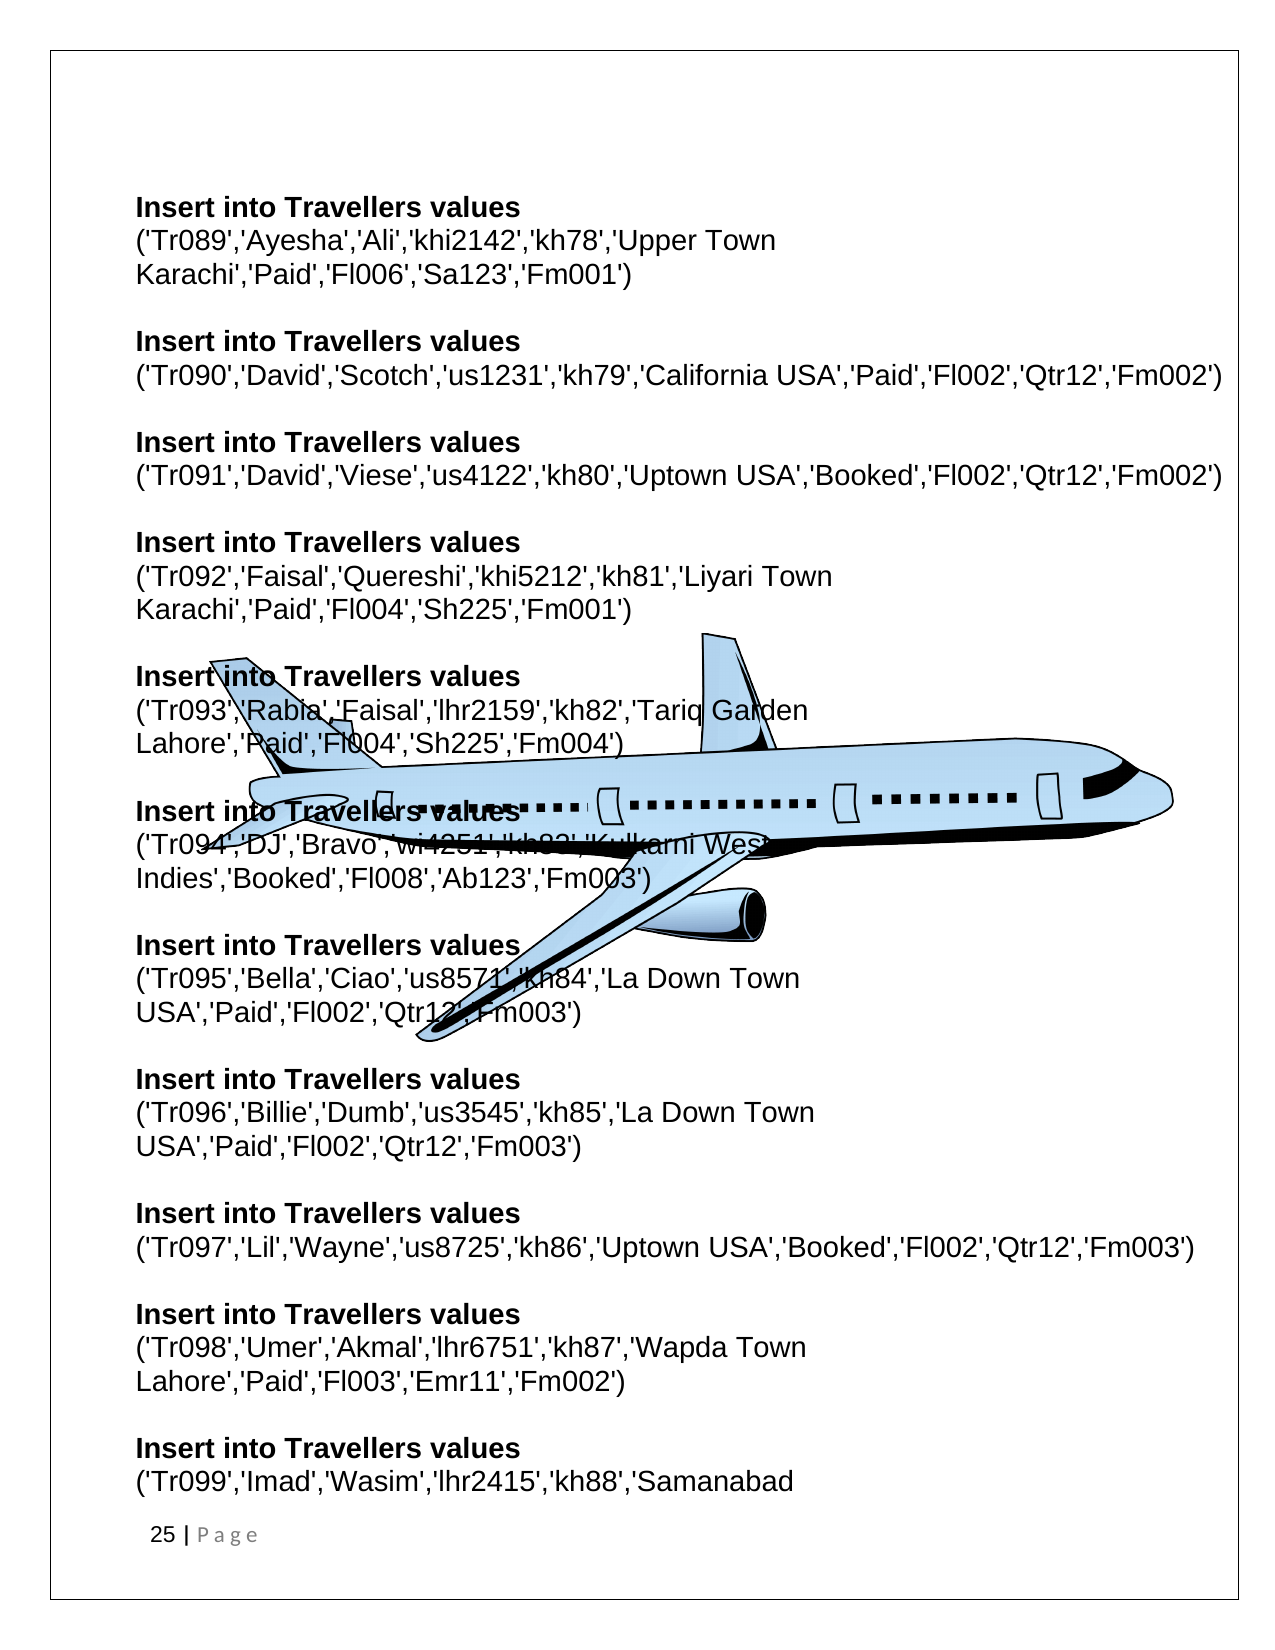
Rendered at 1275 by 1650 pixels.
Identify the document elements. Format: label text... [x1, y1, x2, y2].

text ('Tr095','Bella','Ciao','us8571','kh84','La Down Town USA','Paid','Fl002','Qtr12','Fm003') [135, 961, 1238, 1028]
text ('Tr098','Umer','Akmal','lhr6751','kh87','Wapda Town Lahore','Paid','Fl003','Emr11','Fm002') [135, 1330, 1238, 1397]
text Insert into Travellers values [135, 928, 1238, 961]
text ('Tr091','David','Viese','us4122','kh80','Uptown USA','Booked','Fl002','Qtr12','Fm002') [135, 458, 1238, 492]
text Insert into Travellers values [135, 1431, 1238, 1464]
text Insert into Travellers values [135, 1196, 1238, 1229]
text ('Tr092','Faisal','Quereshi','khi5212','kh81','Liyari Town Karachi','Paid','Fl004','Sh225','Fm001') [135, 559, 1238, 626]
text Insert into Travellers values [135, 324, 1238, 357]
text Insert into Travellers values [135, 1062, 1238, 1095]
text Insert into Travellers values [135, 793, 1238, 827]
picture [201, 633, 1174, 659]
text Insert into Travellers values [135, 424, 1238, 458]
picture [201, 894, 1174, 928]
picture [201, 760, 1174, 793]
text ('Tr096','Billie','Dumb','us3545','kh85','La Down Town USA','Paid','Fl002','Qtr12','Fm003') [135, 1095, 1238, 1162]
text Insert into Travellers values [135, 190, 1238, 223]
text Insert into Travellers values [135, 525, 1238, 559]
text ('Tr093','Rabia','Faisal','lhr2159','kh82','Tariq Garden Lahore','Paid','Fl004','Sh225','Fm004') [135, 693, 1238, 760]
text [135, 1464, 1238, 1498]
text Insert into Travellers values [135, 1297, 1238, 1330]
text ('Tr090','David','Scotch','us1231','kh79','California USA','Paid','Fl002','Qtr12','Fm002') [135, 357, 1238, 391]
text ('Tr089','Ayesha','Ali','khi2142','kh78','Upper Town Karachi','Paid','Fl006','Sa123','Fm001') [135, 223, 1238, 290]
text ('Tr094','DJ','Bravo','wi4251','kh83','Kulkarni West Indies','Booked','Fl008','Ab123','Fm003') [135, 827, 1238, 894]
text Insert into Travellers values [135, 659, 1238, 693]
picture [201, 1028, 1174, 1044]
text ('Tr097','Lil','Wayne','us8725','kh86','Uptown USA','Booked','Fl002','Qtr12','Fm003') [135, 1229, 1238, 1263]
